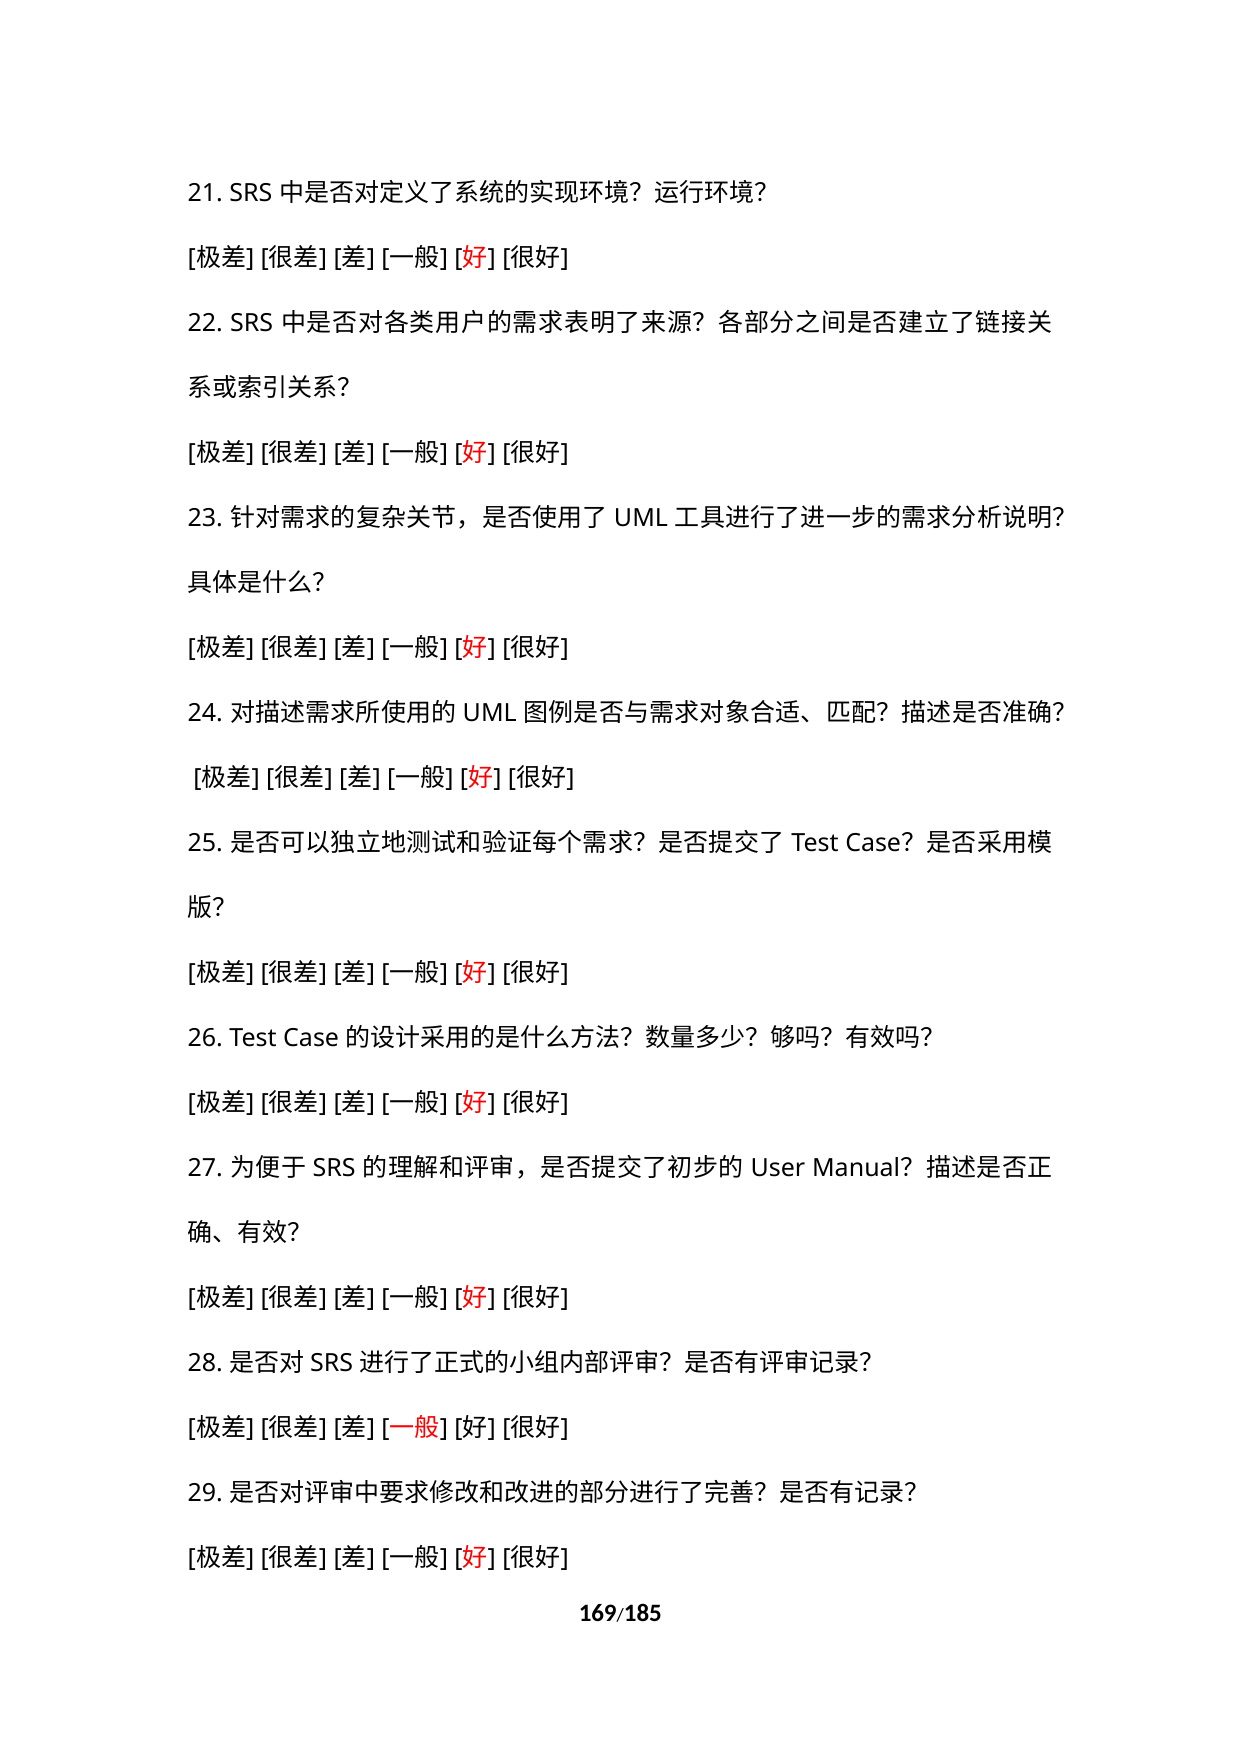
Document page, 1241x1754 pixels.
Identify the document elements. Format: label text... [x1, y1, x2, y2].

text 21. SRS 中是否对定义了系统的实现环境？运行环境？ [187, 158, 1053, 223]
text [极差] [很差] [差] [一般] [好] [很好] [187, 1523, 1053, 1588]
text [极差] [很差] [差] [一般] [好] [很好] [187, 223, 1053, 288]
text 29. 是否对评审中要求修改和改进的部分进行了完善？是否有记录？ [187, 1458, 1053, 1523]
text [极差] [很差] [差] [一般] [好] [很好] [187, 613, 1053, 678]
text [极差] [很差] [差] [一般] [好] [很好] [187, 1393, 1053, 1458]
text 28. 是否对 SRS 进行了正式的小组内部评审？是否有评审记录？ [187, 1328, 1053, 1393]
text [极差] [很差] [差] [一般] [好] [很好] [187, 418, 1053, 483]
text 25. 是否可以独立地测试和验证每个需求？是否提交了 Test Case？是否采用模版？ [187, 808, 1053, 938]
text 23. 针对需求的复杂关节，是否使用了 UML 工具进行了进一步的需求分析说明？具体是什么？ [187, 483, 1053, 613]
text [极差] [很差] [差] [一般] [好] [很好] [187, 938, 1053, 1003]
text 24. 对描述需求所使用的 UML 图例是否与需求对象合适、匹配？描述是否准确？ [极差] [很差] [差] [一般] [好] [很好] [187, 678, 1053, 808]
text 22. SRS 中是否对各类用户的需求表明了来源？各部分之间是否建立了链接关系或索引关系？ [187, 288, 1053, 418]
text [极差] [很差] [差] [一般] [好] [很好] [187, 1263, 1053, 1328]
text [极差] [很差] [差] [一般] [好] [很好] [187, 1068, 1053, 1133]
text 26. Test Case 的设计采用的是什么方法？数量多少？够吗？有效吗？ [187, 1003, 1053, 1068]
text 27. 为便于 SRS 的理解和评审，是否提交了初步的 User Manual？描述是否正确、有效？ [187, 1133, 1053, 1263]
